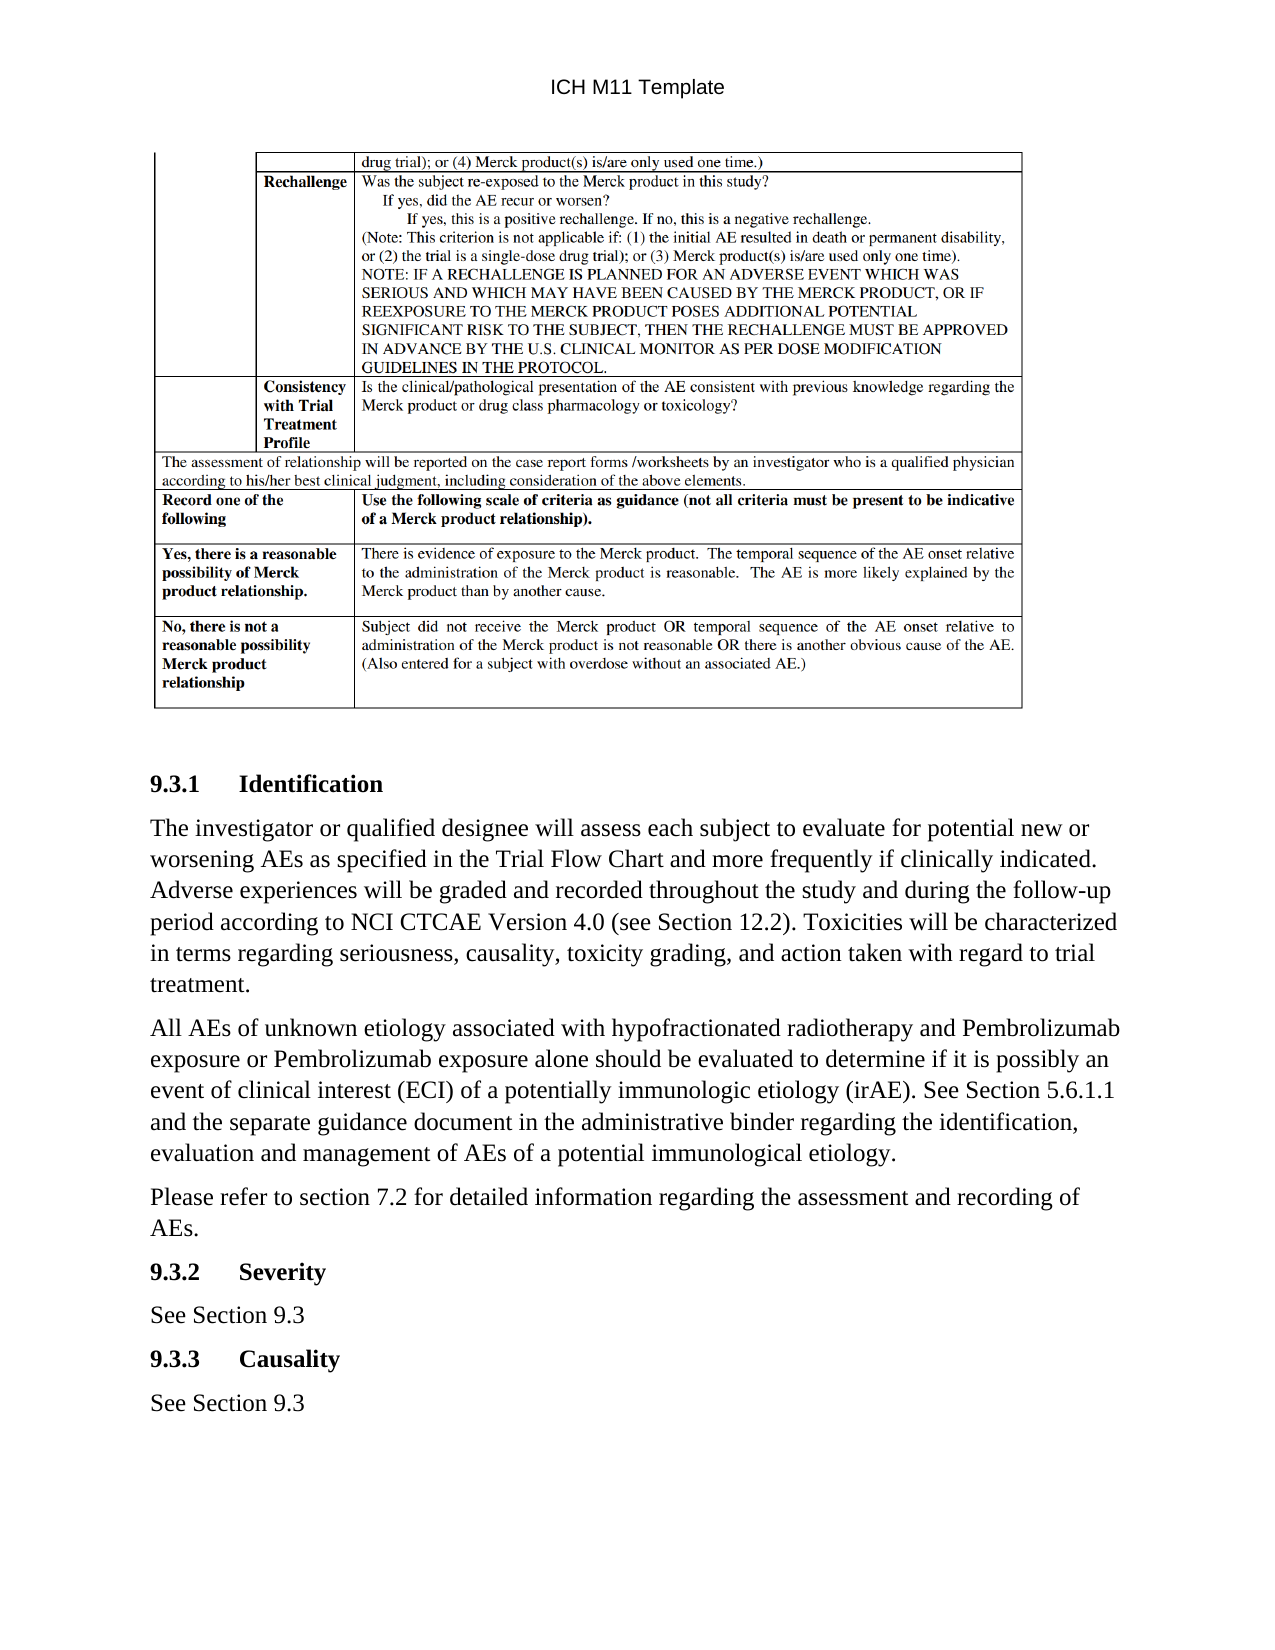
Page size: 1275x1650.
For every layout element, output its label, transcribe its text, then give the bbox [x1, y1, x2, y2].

picture [150, 150, 1025, 711]
text See Section 9.3 [150, 1386, 1125, 1417]
text All AEs of unknown etiology associated with hypofractionated radiotherapy and Pembrolizumab exposure or Pembrolizumab exposure alone should be evaluated to determine if it is possibly an event of clinical interest (ECI) of a potentially immunologic etiology (irAE). See Section 5.6.1.1 and the separate guidance document in the administrative binder regarding the identification, evaluation and management of AEs of a potential immunological etiology. [150, 1011, 1125, 1167]
subtitle Severity [150, 1254, 1125, 1286]
subtitle Causality [150, 1342, 1125, 1373]
text The investigator or qualified designee will assess each subject to evaluate for potential new or worsening AEs as specified in the Trial Flow Chart and more frequently if clinically indicated. Adverse experiences will be graded and recorded throughout the study and during the follow-up period according to NCI CTCAE Version 4.0 (see Section 12.2). Toxicities will be characterized in terms regarding seriousness, causality, toxicity grading, and action taken with regard to trial treatment. [150, 811, 1125, 998]
text See Section 9.3 [150, 1298, 1125, 1329]
text Please refer to section 7.2 for detailed information regarding the assessment and recording of AEs. [150, 1179, 1125, 1242]
subtitle Identification [150, 767, 1125, 798]
